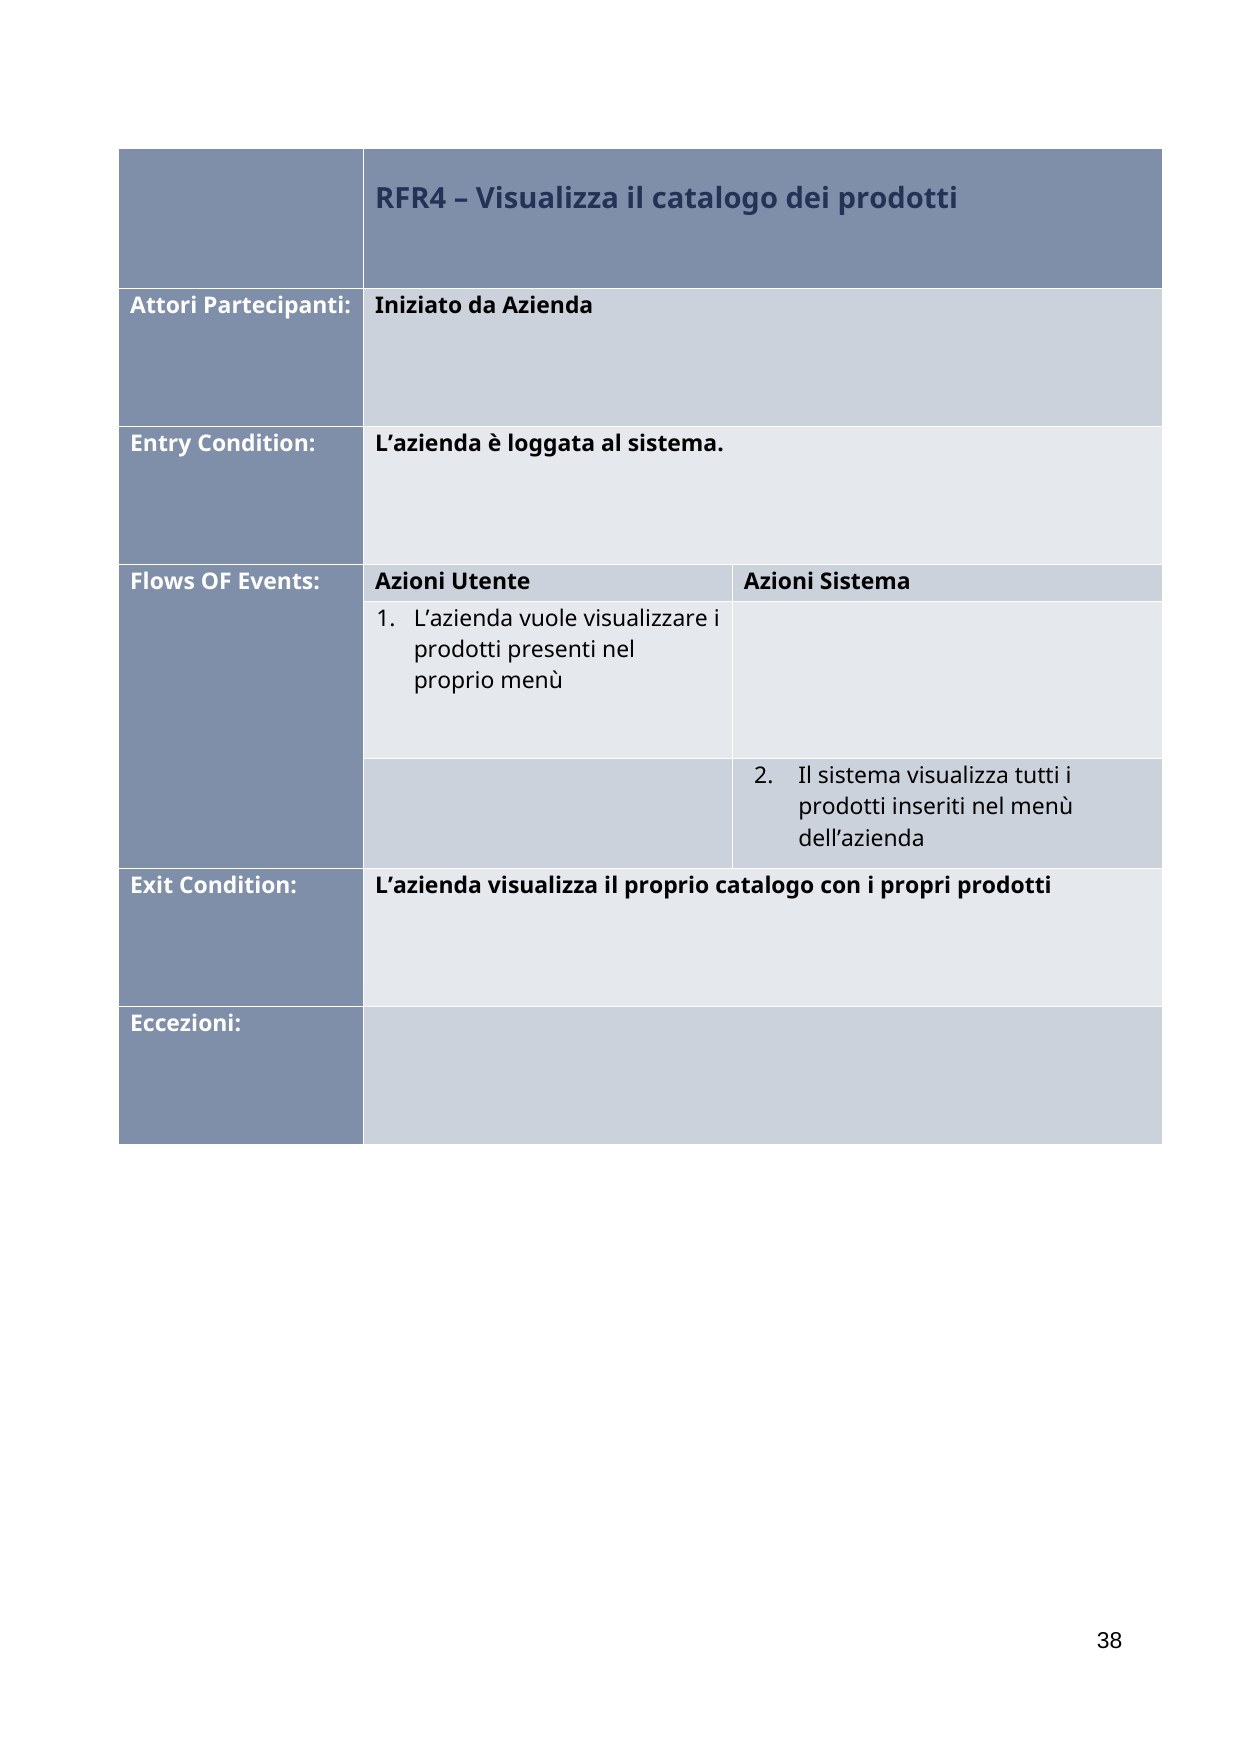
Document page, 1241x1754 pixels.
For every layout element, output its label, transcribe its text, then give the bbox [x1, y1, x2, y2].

table_cell Iniziato da Azienda [364, 289, 1162, 426]
table_cell [364, 1007, 1162, 1144]
table_header RFR4 – Visualizza il catalogo dei prodotti [364, 149, 1162, 288]
table_cell [364, 759, 732, 868]
table_cell Azioni Utente [364, 565, 732, 601]
table_cell Entry Condition: [119, 427, 363, 564]
table_cell Flows OF Events: [119, 565, 363, 868]
table_cell Azioni Sistema [733, 565, 1162, 601]
table_cell L’azienda vuole visualizzare i prodotti presenti nel proprio menù [364, 602, 732, 758]
table_cell L’azienda è loggata al sistema. [364, 427, 1162, 564]
table_cell Attori Partecipanti: [119, 289, 363, 426]
table_header [119, 149, 363, 288]
table_cell L’azienda visualizza il proprio catalogo con i propri prodotti [364, 869, 1162, 1006]
table_cell Eccezioni: [119, 1007, 363, 1144]
table_cell Il sistema visualizza tutti i prodotti inseriti nel menù dell’azienda [733, 759, 1162, 868]
table_cell [733, 602, 1162, 758]
table_cell Exit Condition: [119, 869, 363, 1006]
